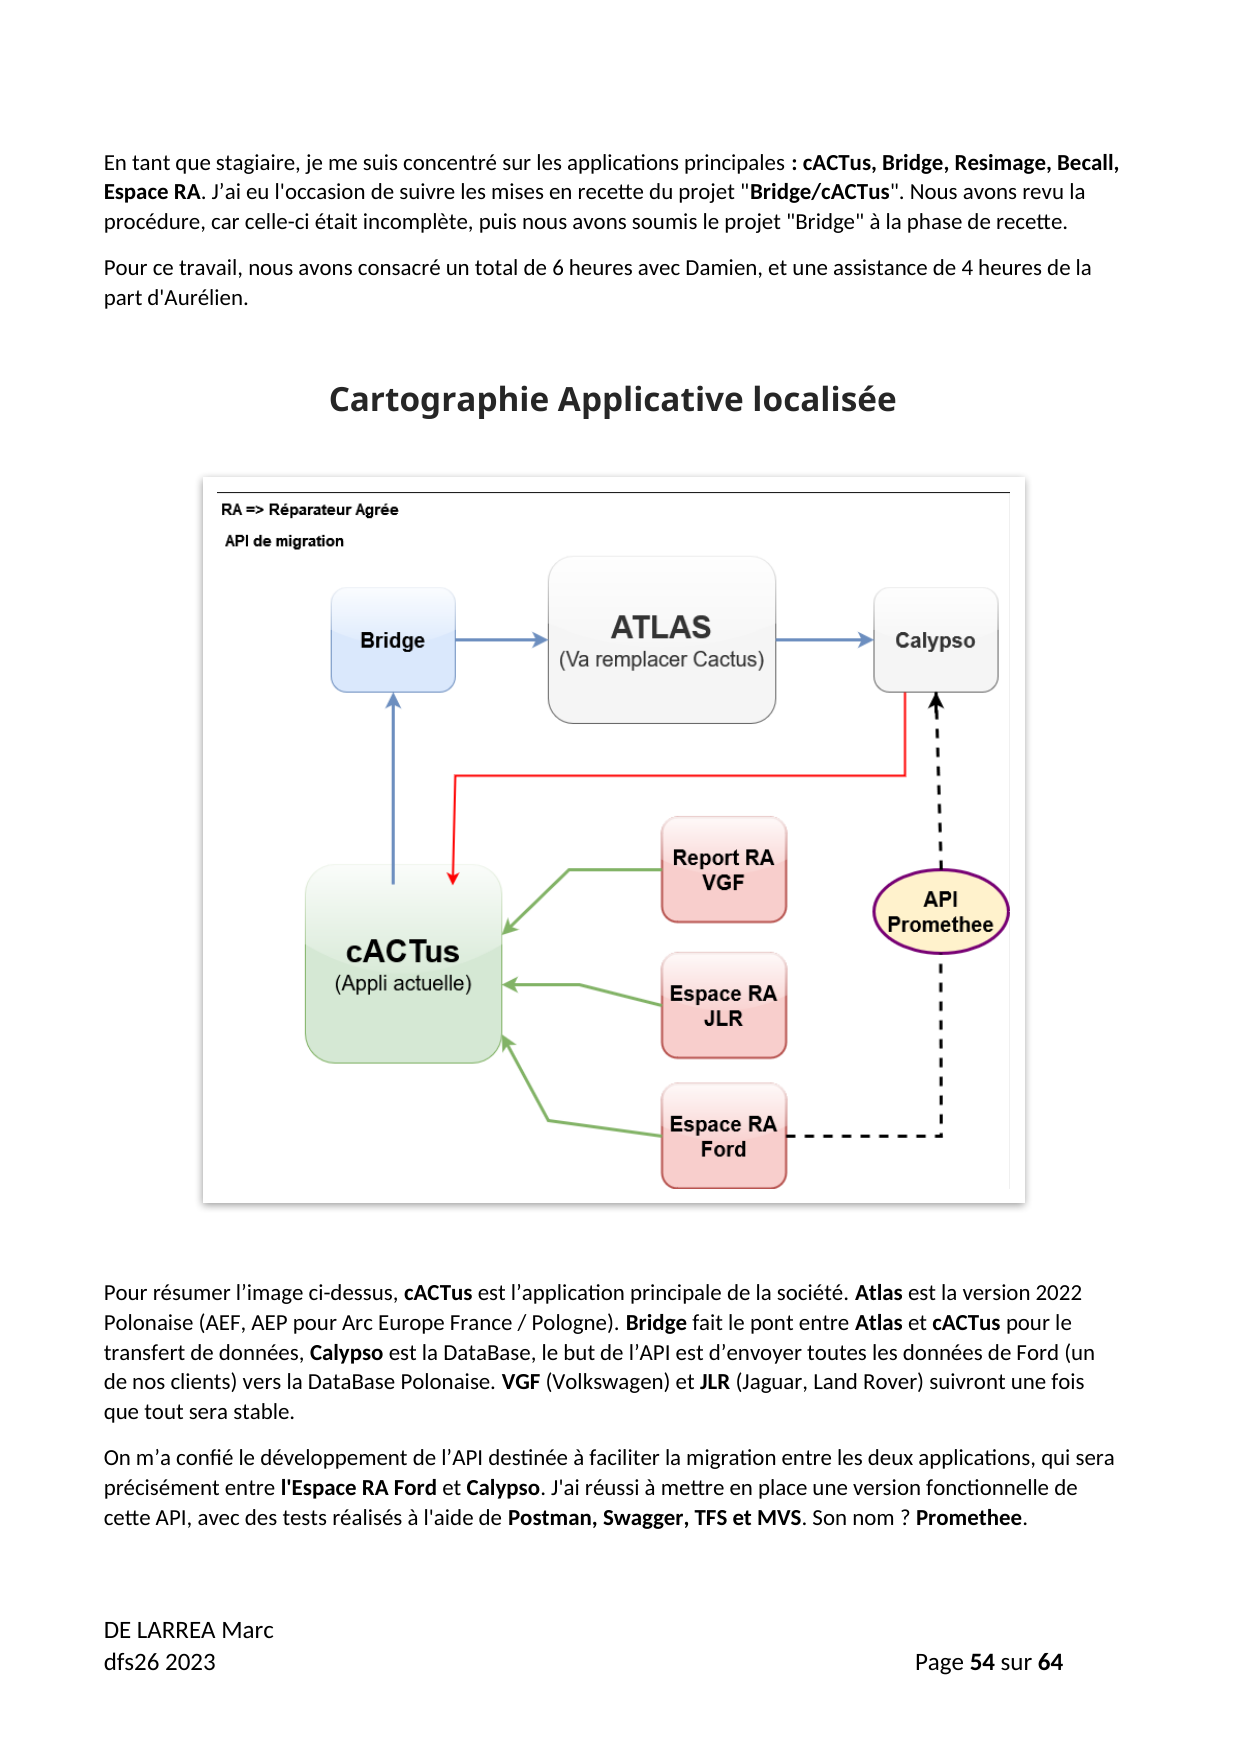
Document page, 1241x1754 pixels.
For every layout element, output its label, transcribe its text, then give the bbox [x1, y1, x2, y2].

text En tant que stagiaire, je me suis concentré sur les applications principales : cACTus, Bridge, Resimage, Becall, Espace RA. J’ai eu l'occasion de suivre les mises en recette du projet "Bridge/cACTus". Nous avons revu la procédure, car celle-ci était incomplète, puis nous avons soumis le projet "Bridge" à la phase de recette. [103, 148, 1122, 235]
text Pour résumer l’image ci-dessus, cACTus est l’application principale de la société. Atlas est la version 2022 Polonaise (AEF, AEP pour Arc Europe France / Pologne). Bridge fait le pont entre Atlas et cACTus pour le transfert de données, Calypso est la DataBase, le but de l’API est d’envoyer toutes les données de Ford (un de nos clients) vers la DataBase Polonaise. VGF (Volkswagen) et JLR (Jaguar, Land Rover) suivront une fois que tout sera stable. [103, 1278, 1122, 1425]
text Pour ce travail, nous avons consacré un total de 6 heures avec Damien, et une assistance de 4 heures de la part d'Aurélien. [103, 253, 1122, 311]
text On m’a confié le développement de l’API destinée à faciliter la migration entre les deux applications, qui sera précisément entre l'Espace RA Ford et Calypso. J'ai réussi à mettre en place une version fonctionnelle de cette API, avec des tests réalisés à l'aide de Postman, Swagger, TFS et MVS. Son nom ? Promethee. [103, 1443, 1122, 1531]
picture [217, 492, 1010, 1189]
subtitle Cartographie Applicative localisée [103, 376, 1122, 421]
